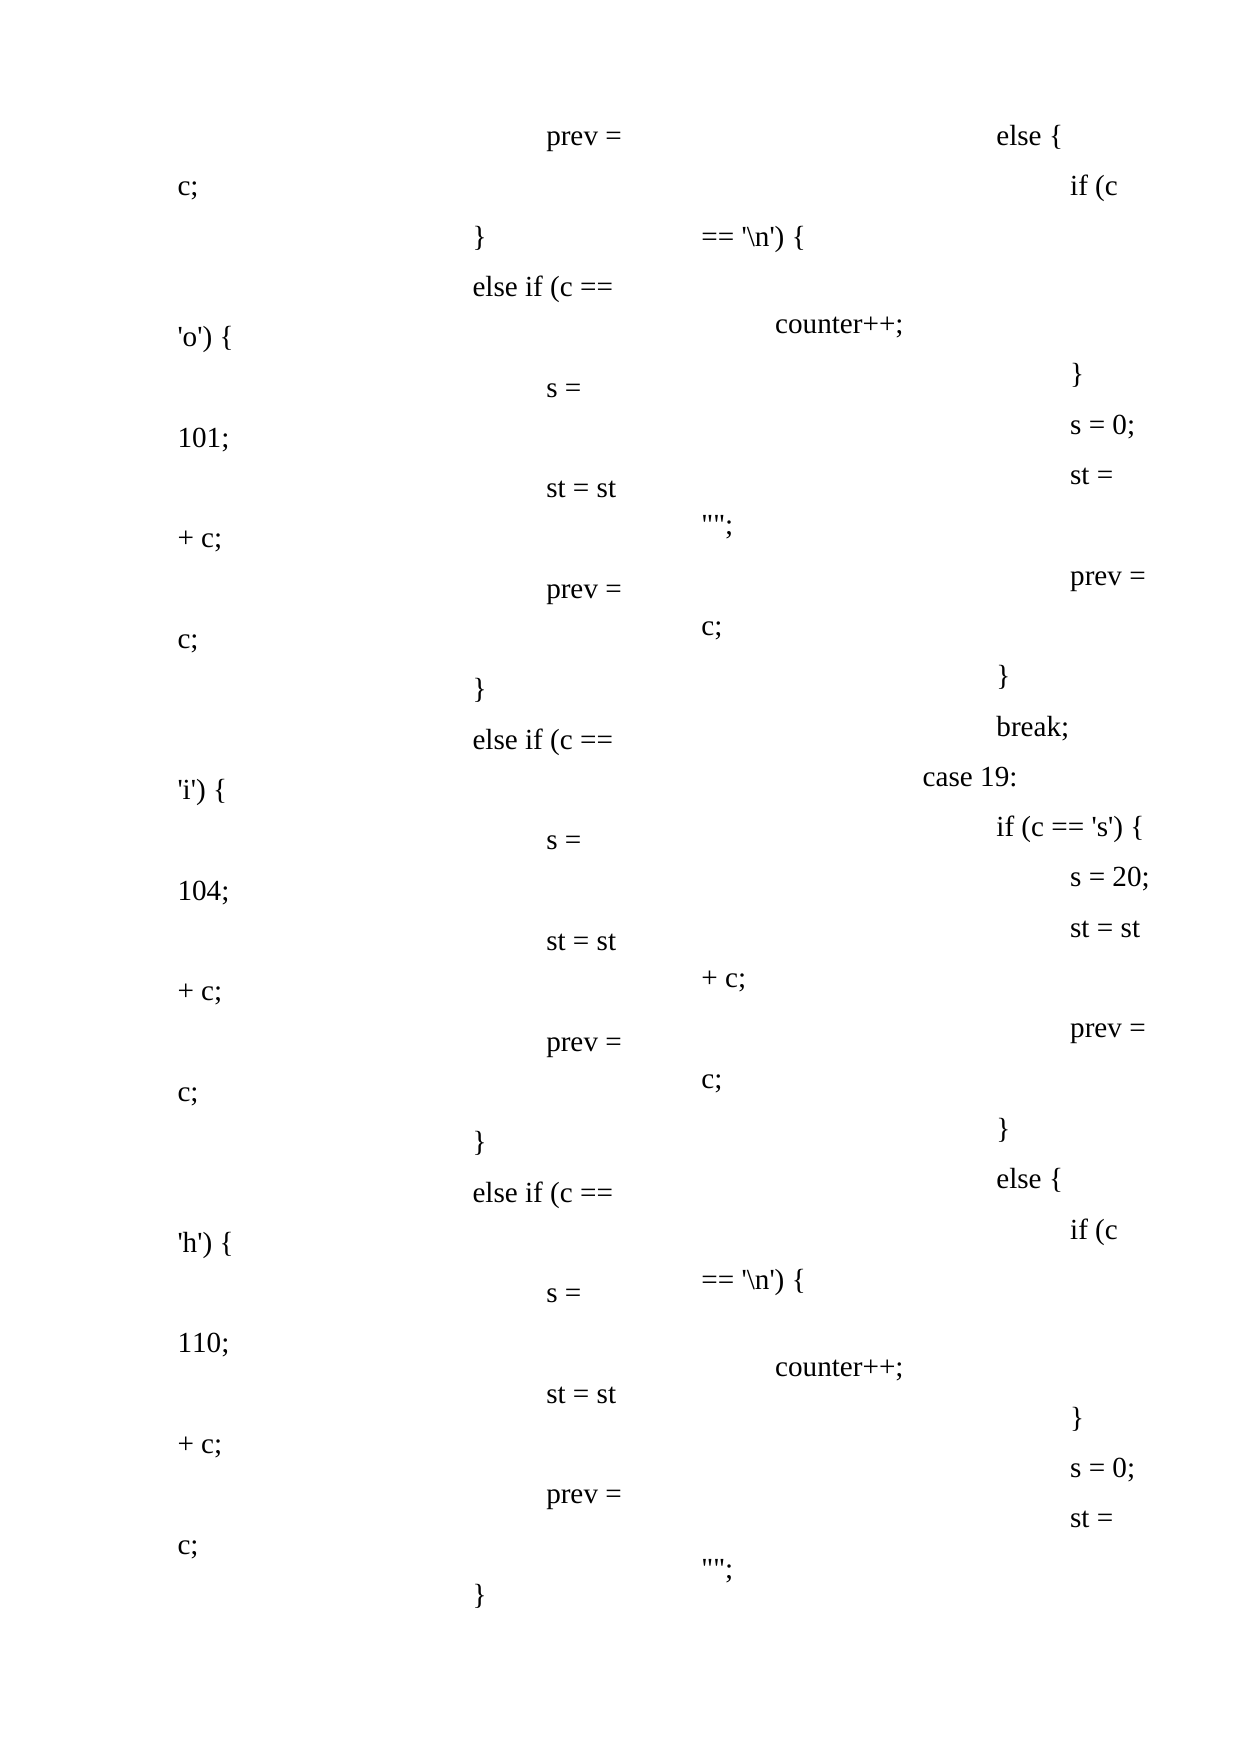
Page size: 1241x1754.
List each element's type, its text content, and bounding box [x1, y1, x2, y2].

text if (c == '\n') { [701, 1212, 1152, 1296]
text else if (c == 'i') { [177, 722, 628, 806]
text st = st + c; [177, 470, 628, 554]
text prev = c; [177, 1024, 628, 1108]
text prev = c; [701, 558, 1152, 642]
text prev = c; [701, 1011, 1152, 1094]
text s = 0; [701, 1450, 1152, 1484]
text else { [701, 118, 1152, 152]
text } [177, 219, 628, 252]
text counter++; [701, 269, 1152, 340]
text break; [701, 709, 1152, 742]
text st = st + c; [701, 910, 1152, 994]
text s = 104; [177, 822, 628, 906]
text st = ""; [701, 1500, 1152, 1584]
text } [701, 1111, 1152, 1145]
text prev = c; [177, 571, 628, 655]
text s = 20; [701, 859, 1152, 893]
text } [177, 1577, 628, 1611]
text s = 110; [177, 1275, 628, 1359]
text prev = c; [177, 1477, 628, 1560]
text counter++; [701, 1312, 1152, 1383]
text } [177, 1124, 628, 1158]
text if (c == 's') { [701, 809, 1152, 843]
text } [177, 672, 628, 705]
text if (c == '\n') { [701, 168, 1152, 252]
text else { [701, 1161, 1152, 1195]
text st = ""; [701, 457, 1152, 541]
text prev = c; [177, 118, 628, 202]
text st = st + c; [177, 1376, 628, 1460]
text case 19: [701, 759, 1152, 792]
text st = st + c; [177, 923, 628, 1007]
text } [701, 356, 1152, 390]
text s = 101; [177, 370, 628, 453]
text s = 0; [701, 407, 1152, 440]
text } [701, 658, 1152, 692]
text } [701, 1400, 1152, 1433]
text else if (c == 'h') { [177, 1175, 628, 1258]
text else if (c == 'o') { [177, 269, 628, 353]
